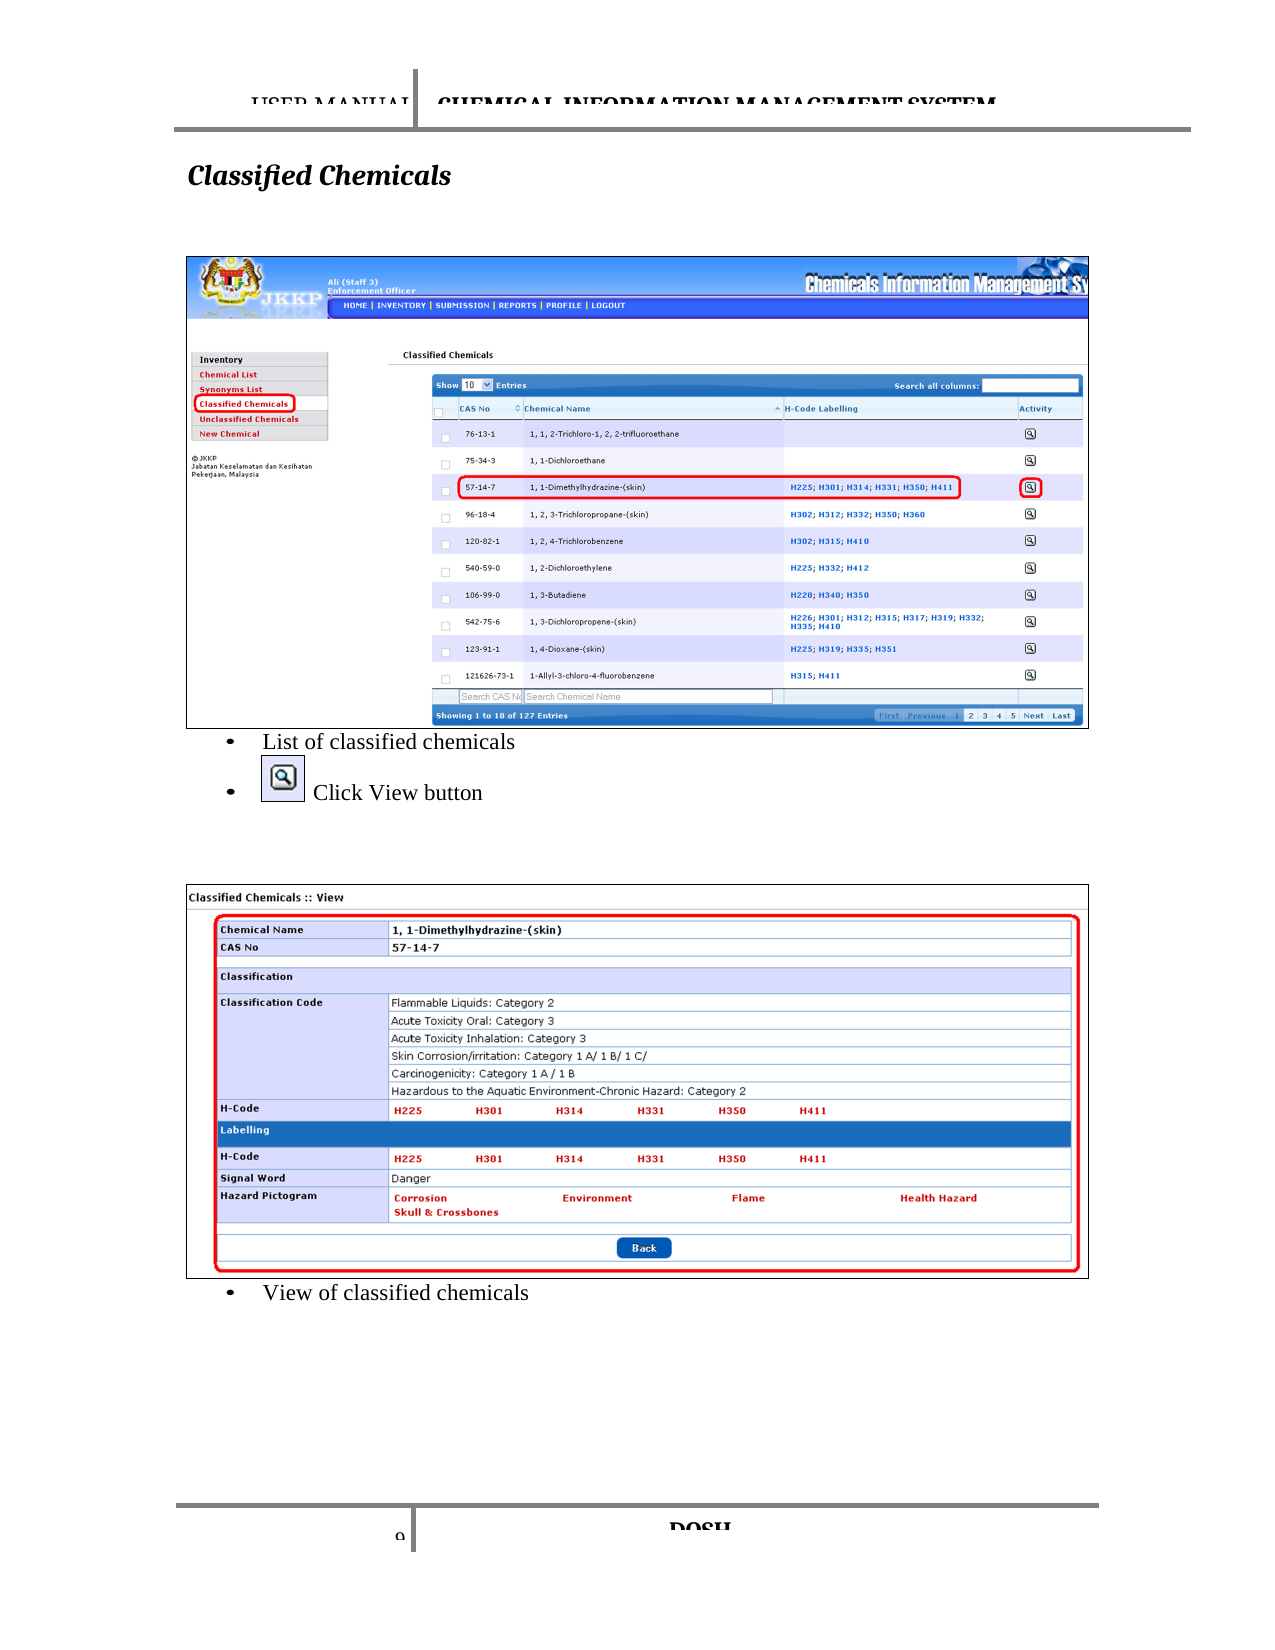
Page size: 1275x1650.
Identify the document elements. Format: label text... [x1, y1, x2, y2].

picture [187, 257, 1088, 728]
text • View of classified chemicals [225, 1278, 1112, 1305]
picture [262, 756, 304, 801]
text • List of classified chemicals [225, 728, 1112, 755]
text Classified Chemicals [187, 159, 1112, 193]
picture [187, 885, 1088, 1278]
text • Click View button [225, 755, 1112, 807]
